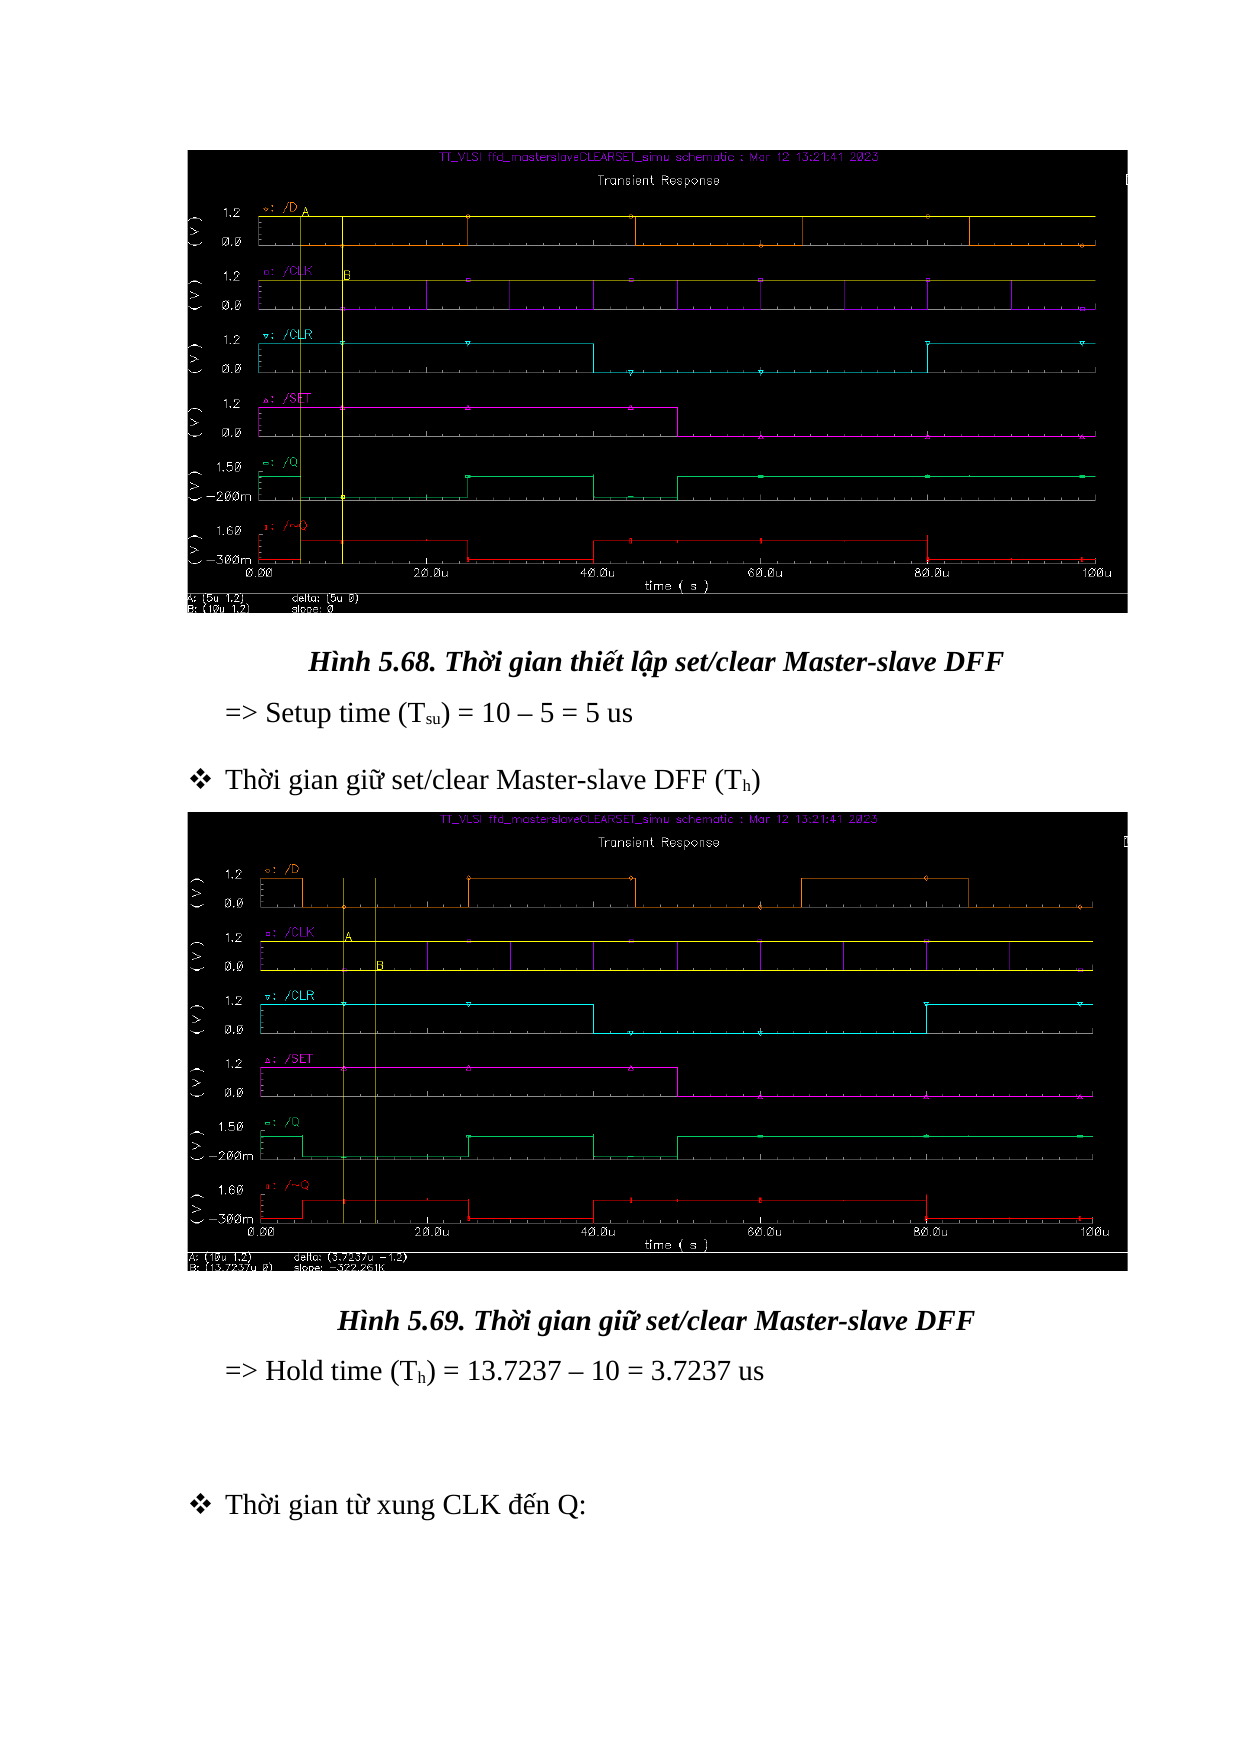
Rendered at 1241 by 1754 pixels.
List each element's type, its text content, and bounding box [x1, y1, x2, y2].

text Hình 5.69. Thời gian giữ set/clear Master-slave DFF [225, 1303, 1090, 1337]
list Thời gian giữ set/clear Master-slave DFF (Th) [187, 762, 1090, 796]
list Thời gian từ xung CLK đến Q: [187, 1487, 1090, 1521]
text Hình 5.68. Thời gian thiết lập set/clear Master-slave DFF [225, 644, 1090, 678]
picture [187, 812, 1128, 1271]
text => Setup time (Tsu) = 10 – 5 = 5 us [225, 695, 1090, 728]
text => Hold time (Th) = 13.7237 – 10 = 3.7237 us [225, 1353, 1090, 1387]
picture [187, 150, 1128, 613]
